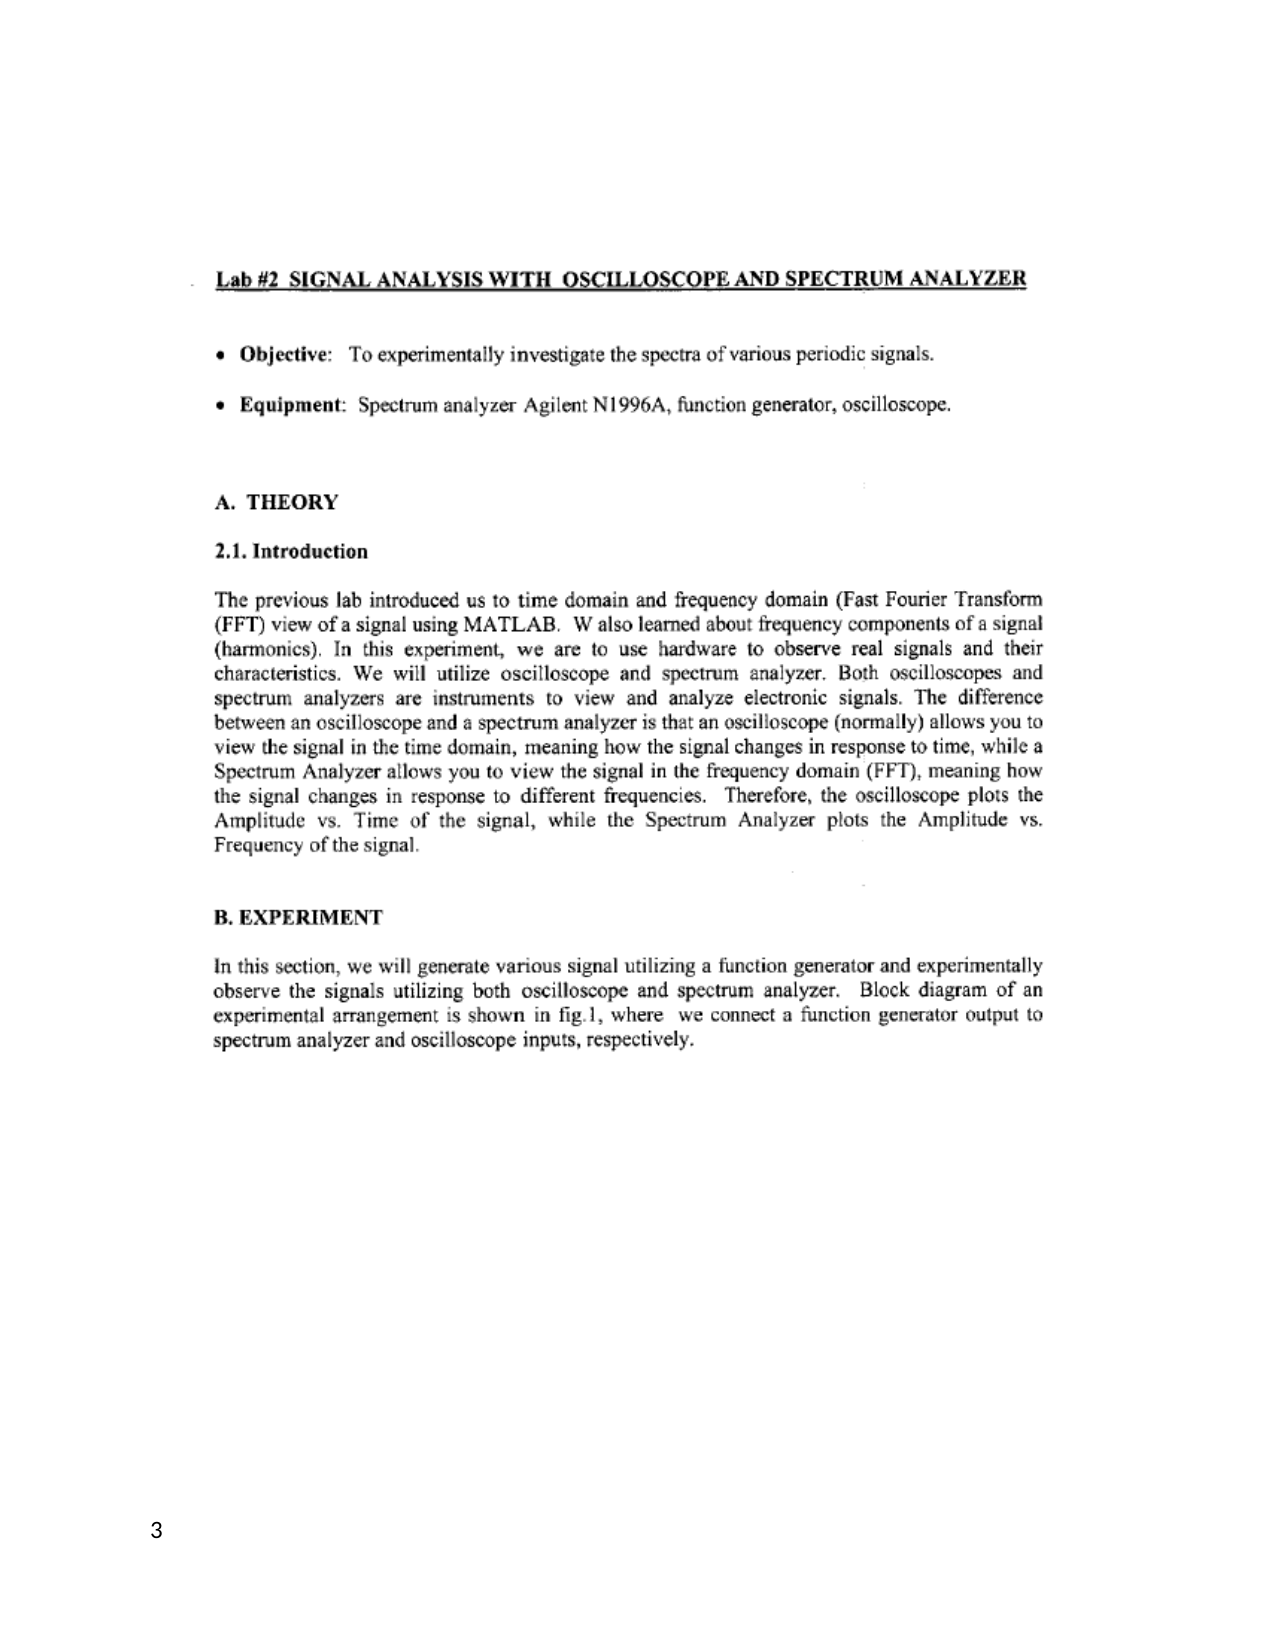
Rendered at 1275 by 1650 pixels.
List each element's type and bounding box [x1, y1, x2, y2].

picture [163, 246, 1138, 1080]
